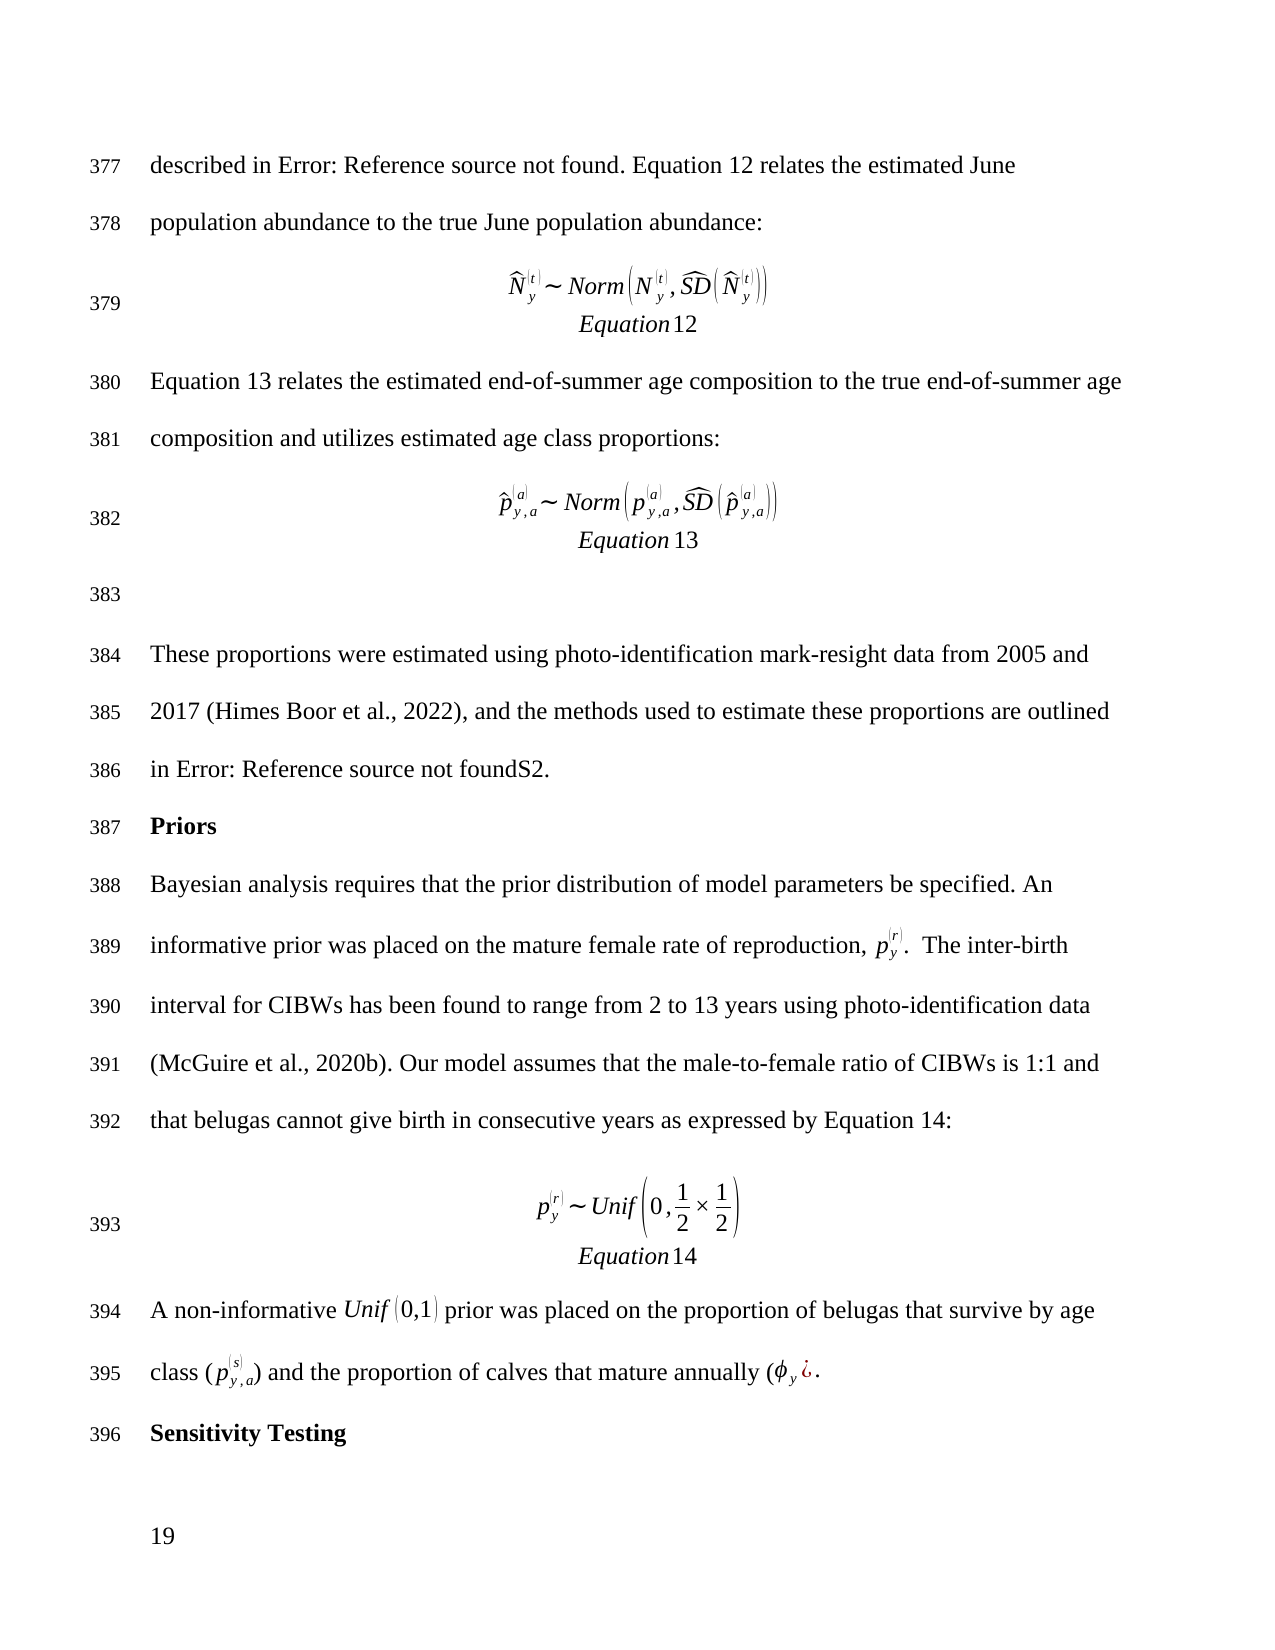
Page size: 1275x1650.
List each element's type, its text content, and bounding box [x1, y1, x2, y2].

text Sensitivity Testing [150, 1418, 1125, 1446]
text Bayesian analysis requires that the prior distribution of model parameters be specified. An informative prior was placed on the mature female rate of reproduction, . The inter-birth interval for CIBWs has been found to range from 2 to 13 years using photo-identification data (McGuire et al., 2020b). Our model assumes that the male-to-female ratio of CIBWs is 1:1 and that belugas cannot give birth in consecutive years as expressed by Equation 14: [150, 869, 1125, 1134]
text A non-informative prior was placed on the proportion of belugas that survive by age class () and the proportion of calves that mature annually ( [150, 1294, 1125, 1389]
text Equation 13 relates the estimated end-of-summer age composition to the true end-of-summer age composition and utilizes estimated age class proportions: [150, 366, 1125, 452]
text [150, 150, 1125, 236]
text Priors [150, 811, 1125, 840]
